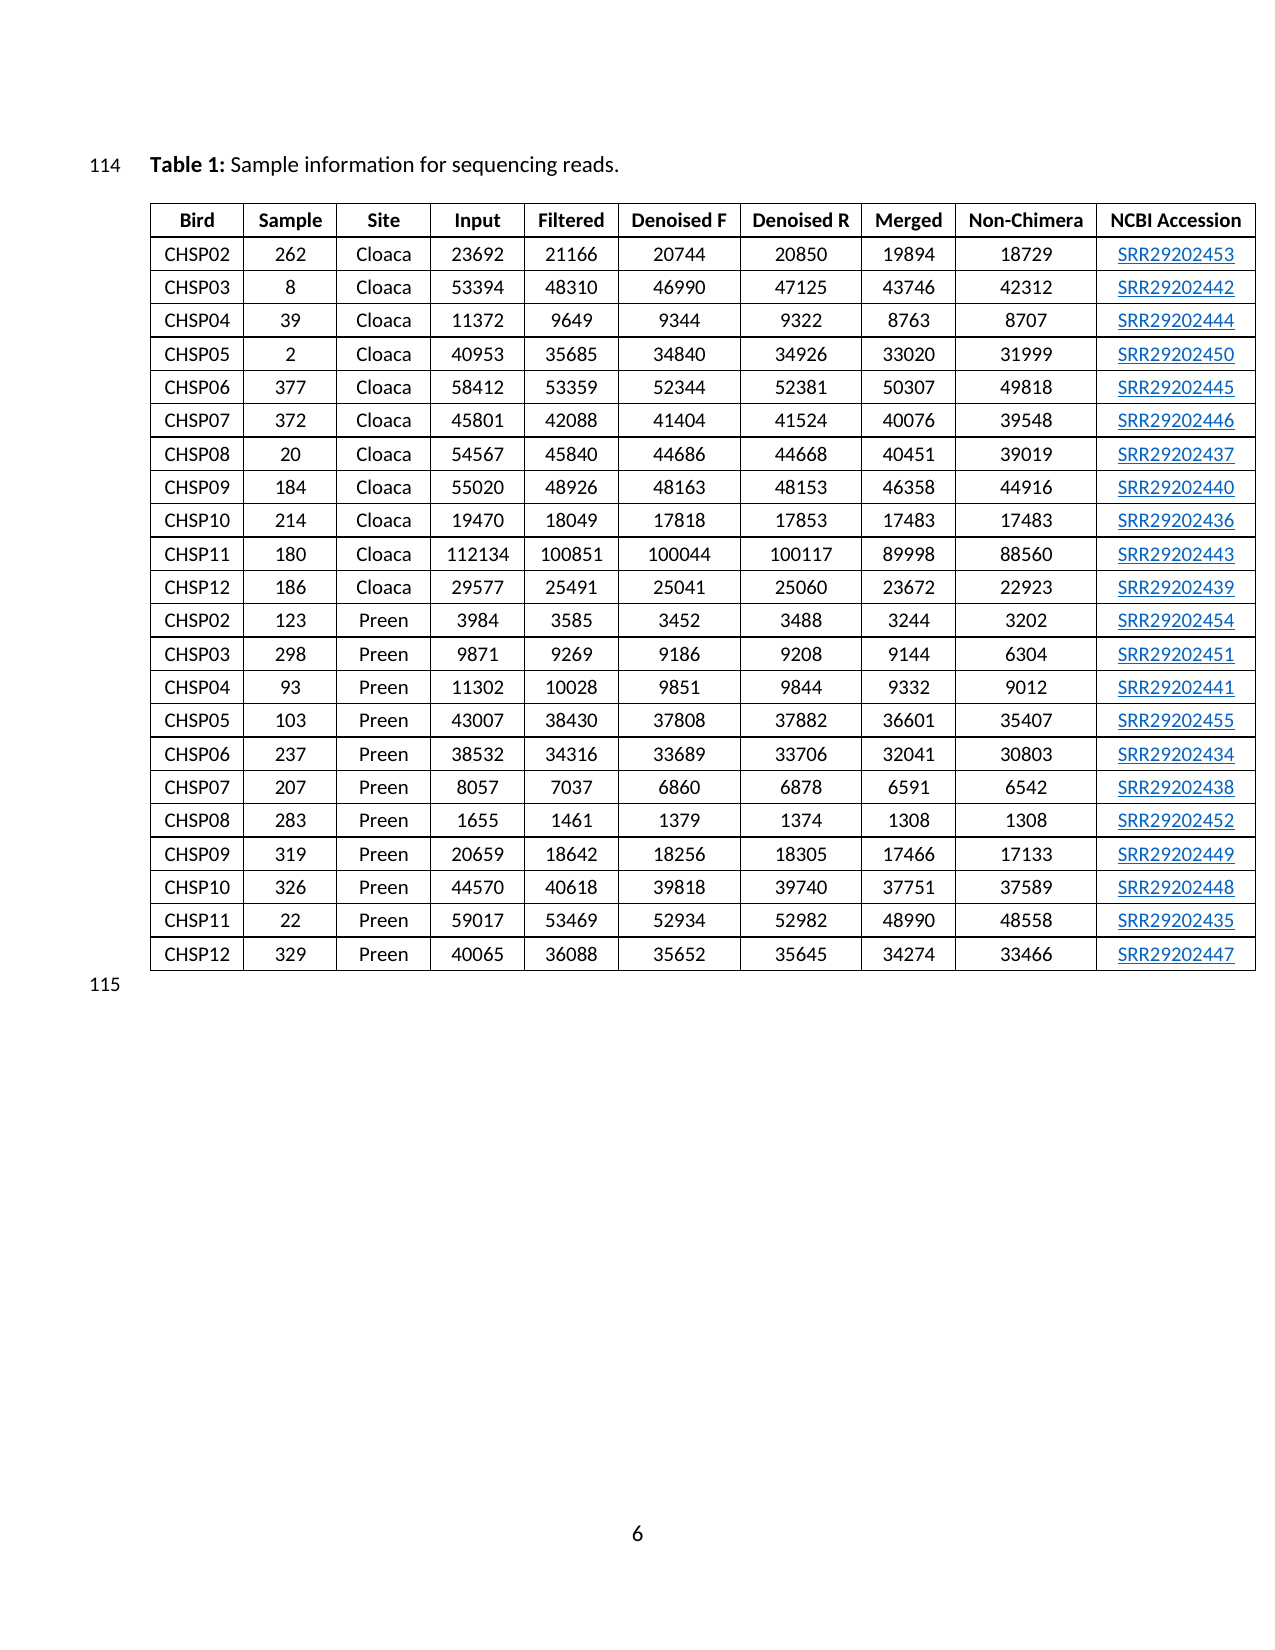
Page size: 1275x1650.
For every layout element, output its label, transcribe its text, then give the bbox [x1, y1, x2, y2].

table_cell SRR29202446 [1097, 404, 1255, 436]
table_header Denoised R [741, 204, 861, 236]
table_cell 36601 [862, 704, 955, 736]
table_cell 59017 [431, 904, 524, 936]
table_cell 9344 [619, 304, 740, 336]
table_cell 8763 [862, 304, 955, 336]
table_cell 3244 [862, 604, 955, 636]
table_cell 35645 [741, 938, 861, 970]
table_cell 46358 [862, 471, 955, 503]
table_cell 46990 [619, 271, 740, 303]
table_cell 17818 [619, 504, 740, 536]
table_cell Preen [337, 804, 430, 836]
table_cell 37808 [619, 704, 740, 736]
table_cell 39019 [956, 438, 1096, 470]
table_cell 18729 [956, 238, 1096, 270]
table_cell 37882 [741, 704, 861, 736]
table_cell 25491 [525, 571, 618, 603]
table_cell 8707 [956, 304, 1096, 336]
table_cell 41524 [741, 404, 861, 436]
table_cell CHSP06 [151, 371, 243, 403]
table_cell 37589 [956, 871, 1096, 903]
table_cell SRR29202441 [1097, 671, 1255, 703]
table_cell 55020 [431, 471, 524, 503]
table_cell 11302 [431, 671, 524, 703]
table_cell 100044 [619, 538, 740, 570]
table_header Non-Chimera [956, 204, 1096, 236]
table_cell 8057 [431, 771, 524, 803]
table_cell SRR29202447 [1097, 938, 1255, 970]
table_cell CHSP09 [151, 838, 243, 870]
table_cell 44570 [431, 871, 524, 903]
table_cell CHSP10 [151, 504, 243, 536]
table_cell 33020 [862, 338, 955, 370]
table_cell 35685 [525, 338, 618, 370]
table_cell 31999 [956, 338, 1096, 370]
table_cell Preen [337, 904, 430, 936]
table_cell 9144 [862, 638, 955, 670]
table_cell 93 [244, 671, 336, 703]
table_cell Preen [337, 771, 430, 803]
table_cell 48926 [525, 471, 618, 503]
table_cell 9844 [741, 671, 861, 703]
table_cell 33706 [741, 738, 861, 770]
table_cell CHSP10 [151, 871, 243, 903]
table_cell 1308 [956, 804, 1096, 836]
table_cell 17853 [741, 504, 861, 536]
table_cell 53469 [525, 904, 618, 936]
table_cell 6304 [956, 638, 1096, 670]
table_cell 20 [244, 438, 336, 470]
table_cell Cloaca [337, 404, 430, 436]
table_cell 39740 [741, 871, 861, 903]
table_cell SRR29202445 [1097, 371, 1255, 403]
table_cell 9851 [619, 671, 740, 703]
table_cell CHSP08 [151, 804, 243, 836]
table_cell 44916 [956, 471, 1096, 503]
table_cell 1374 [741, 804, 861, 836]
table_cell 52982 [741, 904, 861, 936]
table_cell Preen [337, 704, 430, 736]
table_cell 100117 [741, 538, 861, 570]
table_cell 45801 [431, 404, 524, 436]
table_cell 42088 [525, 404, 618, 436]
table_cell 20850 [741, 238, 861, 270]
table_cell 58412 [431, 371, 524, 403]
table_cell 43746 [862, 271, 955, 303]
table_cell 6860 [619, 771, 740, 803]
table_cell Cloaca [337, 504, 430, 536]
table_cell 20659 [431, 838, 524, 870]
table_cell SRR29202435 [1097, 904, 1255, 936]
table_cell 326 [244, 871, 336, 903]
table_cell 20744 [619, 238, 740, 270]
table_cell 11372 [431, 304, 524, 336]
table_header Site [337, 204, 430, 236]
table_cell CHSP02 [151, 604, 243, 636]
table_cell SRR29202437 [1097, 438, 1255, 470]
table_cell 9269 [525, 638, 618, 670]
table_cell 377 [244, 371, 336, 403]
table_cell 52381 [741, 371, 861, 403]
table_cell SRR29202440 [1097, 471, 1255, 503]
table_cell 319 [244, 838, 336, 870]
table_cell Preen [337, 638, 430, 670]
table_cell SRR29202452 [1097, 804, 1255, 836]
table_cell 29577 [431, 571, 524, 603]
table_cell 48310 [525, 271, 618, 303]
table_cell 9208 [741, 638, 861, 670]
table_cell CHSP03 [151, 271, 243, 303]
table_cell 180 [244, 538, 336, 570]
table_cell 39 [244, 304, 336, 336]
table_cell Cloaca [337, 304, 430, 336]
table_cell SRR29202448 [1097, 871, 1255, 903]
table_cell 283 [244, 804, 336, 836]
table_cell 2 [244, 338, 336, 370]
table_cell 41404 [619, 404, 740, 436]
table_cell SRR29202444 [1097, 304, 1255, 336]
table_cell 9649 [525, 304, 618, 336]
table_cell 17483 [862, 504, 955, 536]
table_cell SRR29202453 [1097, 238, 1255, 270]
table_cell Preen [337, 671, 430, 703]
table_cell 36088 [525, 938, 618, 970]
table_cell SRR29202436 [1097, 504, 1255, 536]
table_header Bird [151, 204, 243, 236]
table_cell CHSP04 [151, 671, 243, 703]
table_cell 52934 [619, 904, 740, 936]
table_cell SRR29202443 [1097, 538, 1255, 570]
table_cell 35652 [619, 938, 740, 970]
table_cell 34316 [525, 738, 618, 770]
table_cell SRR29202451 [1097, 638, 1255, 670]
table_cell 10028 [525, 671, 618, 703]
table_cell 33689 [619, 738, 740, 770]
table_cell 25041 [619, 571, 740, 603]
table_cell Preen [337, 838, 430, 870]
table_cell 34926 [741, 338, 861, 370]
table_cell SRR29202449 [1097, 838, 1255, 870]
table_cell 7037 [525, 771, 618, 803]
table_cell SRR29202438 [1097, 771, 1255, 803]
table_cell 9332 [862, 671, 955, 703]
table_cell 1461 [525, 804, 618, 836]
table_cell Preen [337, 871, 430, 903]
table_header Filtered [525, 204, 618, 236]
table_cell 40618 [525, 871, 618, 903]
table_cell 48153 [741, 471, 861, 503]
table_cell Cloaca [337, 238, 430, 270]
table_cell CHSP02 [151, 238, 243, 270]
table_cell CHSP04 [151, 304, 243, 336]
table_cell 1655 [431, 804, 524, 836]
table_cell 50307 [862, 371, 955, 403]
text Table 1: Sample information for sequencing reads. [150, 150, 1125, 178]
table_cell CHSP09 [151, 471, 243, 503]
table_header Merged [862, 204, 955, 236]
table_cell Cloaca [337, 371, 430, 403]
table_cell 22 [244, 904, 336, 936]
table_cell 3488 [741, 604, 861, 636]
table_cell 88560 [956, 538, 1096, 570]
table_cell 22923 [956, 571, 1096, 603]
table_cell 262 [244, 238, 336, 270]
table_cell CHSP07 [151, 771, 243, 803]
table_cell CHSP12 [151, 571, 243, 603]
table_cell Preen [337, 738, 430, 770]
table_cell 329 [244, 938, 336, 970]
table_cell 3202 [956, 604, 1096, 636]
table_cell 3452 [619, 604, 740, 636]
table_cell 186 [244, 571, 336, 603]
table_cell Preen [337, 938, 430, 970]
table_cell 30803 [956, 738, 1096, 770]
table_cell 184 [244, 471, 336, 503]
table_cell CHSP06 [151, 738, 243, 770]
table_cell SRR29202434 [1097, 738, 1255, 770]
table_cell 45840 [525, 438, 618, 470]
table_cell 237 [244, 738, 336, 770]
table_header Sample [244, 204, 336, 236]
table_cell Cloaca [337, 571, 430, 603]
table_cell 9012 [956, 671, 1096, 703]
table_cell 37751 [862, 871, 955, 903]
table_cell CHSP05 [151, 338, 243, 370]
table_cell 38532 [431, 738, 524, 770]
table_cell 9322 [741, 304, 861, 336]
table_cell SRR29202439 [1097, 571, 1255, 603]
table_cell 17133 [956, 838, 1096, 870]
table_cell 6542 [956, 771, 1096, 803]
table_cell 3984 [431, 604, 524, 636]
table_cell 53359 [525, 371, 618, 403]
table_header Input [431, 204, 524, 236]
table_cell 44686 [619, 438, 740, 470]
table_cell Cloaca [337, 271, 430, 303]
table_cell 39818 [619, 871, 740, 903]
table_cell Preen [337, 604, 430, 636]
table_cell CHSP08 [151, 438, 243, 470]
table_cell 48990 [862, 904, 955, 936]
table_cell 123 [244, 604, 336, 636]
table_cell 54567 [431, 438, 524, 470]
table_cell 23692 [431, 238, 524, 270]
table_cell 100851 [525, 538, 618, 570]
table_cell SRR29202442 [1097, 271, 1255, 303]
table_cell 9871 [431, 638, 524, 670]
table_cell SRR29202454 [1097, 604, 1255, 636]
table_cell 372 [244, 404, 336, 436]
table_cell 23672 [862, 571, 955, 603]
table_cell 1379 [619, 804, 740, 836]
table_cell 38430 [525, 704, 618, 736]
table_cell 3585 [525, 604, 618, 636]
table_cell 53394 [431, 271, 524, 303]
table_cell 17466 [862, 838, 955, 870]
table_cell 48163 [619, 471, 740, 503]
table_cell 47125 [741, 271, 861, 303]
table_cell 6878 [741, 771, 861, 803]
table_cell 32041 [862, 738, 955, 770]
table_cell 25060 [741, 571, 861, 603]
table_cell 19894 [862, 238, 955, 270]
table_cell 40076 [862, 404, 955, 436]
table_cell CHSP12 [151, 938, 243, 970]
table_cell 52344 [619, 371, 740, 403]
table_cell 112134 [431, 538, 524, 570]
table_cell 207 [244, 771, 336, 803]
table_cell 1308 [862, 804, 955, 836]
table_cell 40065 [431, 938, 524, 970]
table_cell 40953 [431, 338, 524, 370]
table_cell Cloaca [337, 538, 430, 570]
table_cell 214 [244, 504, 336, 536]
table_cell Cloaca [337, 471, 430, 503]
table_cell CHSP07 [151, 404, 243, 436]
table_cell 34274 [862, 938, 955, 970]
table_cell 21166 [525, 238, 618, 270]
table_cell 18049 [525, 504, 618, 536]
table_cell Cloaca [337, 438, 430, 470]
table_cell 43007 [431, 704, 524, 736]
table_cell 17483 [956, 504, 1096, 536]
table_cell Cloaca [337, 338, 430, 370]
table_cell SRR29202450 [1097, 338, 1255, 370]
table_cell 89998 [862, 538, 955, 570]
table_cell 33466 [956, 938, 1096, 970]
table_cell 18642 [525, 838, 618, 870]
table_cell 34840 [619, 338, 740, 370]
table_cell CHSP11 [151, 538, 243, 570]
table_cell 18256 [619, 838, 740, 870]
table_cell 6591 [862, 771, 955, 803]
table_cell 9186 [619, 638, 740, 670]
table_cell 8 [244, 271, 336, 303]
table_cell 18305 [741, 838, 861, 870]
table_header NCBI Accession [1097, 204, 1255, 236]
table_cell CHSP05 [151, 704, 243, 736]
table_cell 19470 [431, 504, 524, 536]
table_cell CHSP11 [151, 904, 243, 936]
table_header Denoised F [619, 204, 740, 236]
table_cell 42312 [956, 271, 1096, 303]
table_cell CHSP03 [151, 638, 243, 670]
table_cell SRR29202455 [1097, 704, 1255, 736]
table_cell 48558 [956, 904, 1096, 936]
table_cell 298 [244, 638, 336, 670]
table_cell 35407 [956, 704, 1096, 736]
table_cell 103 [244, 704, 336, 736]
table_cell 44668 [741, 438, 861, 470]
table_cell 49818 [956, 371, 1096, 403]
table_cell 39548 [956, 404, 1096, 436]
table_cell 40451 [862, 438, 955, 470]
